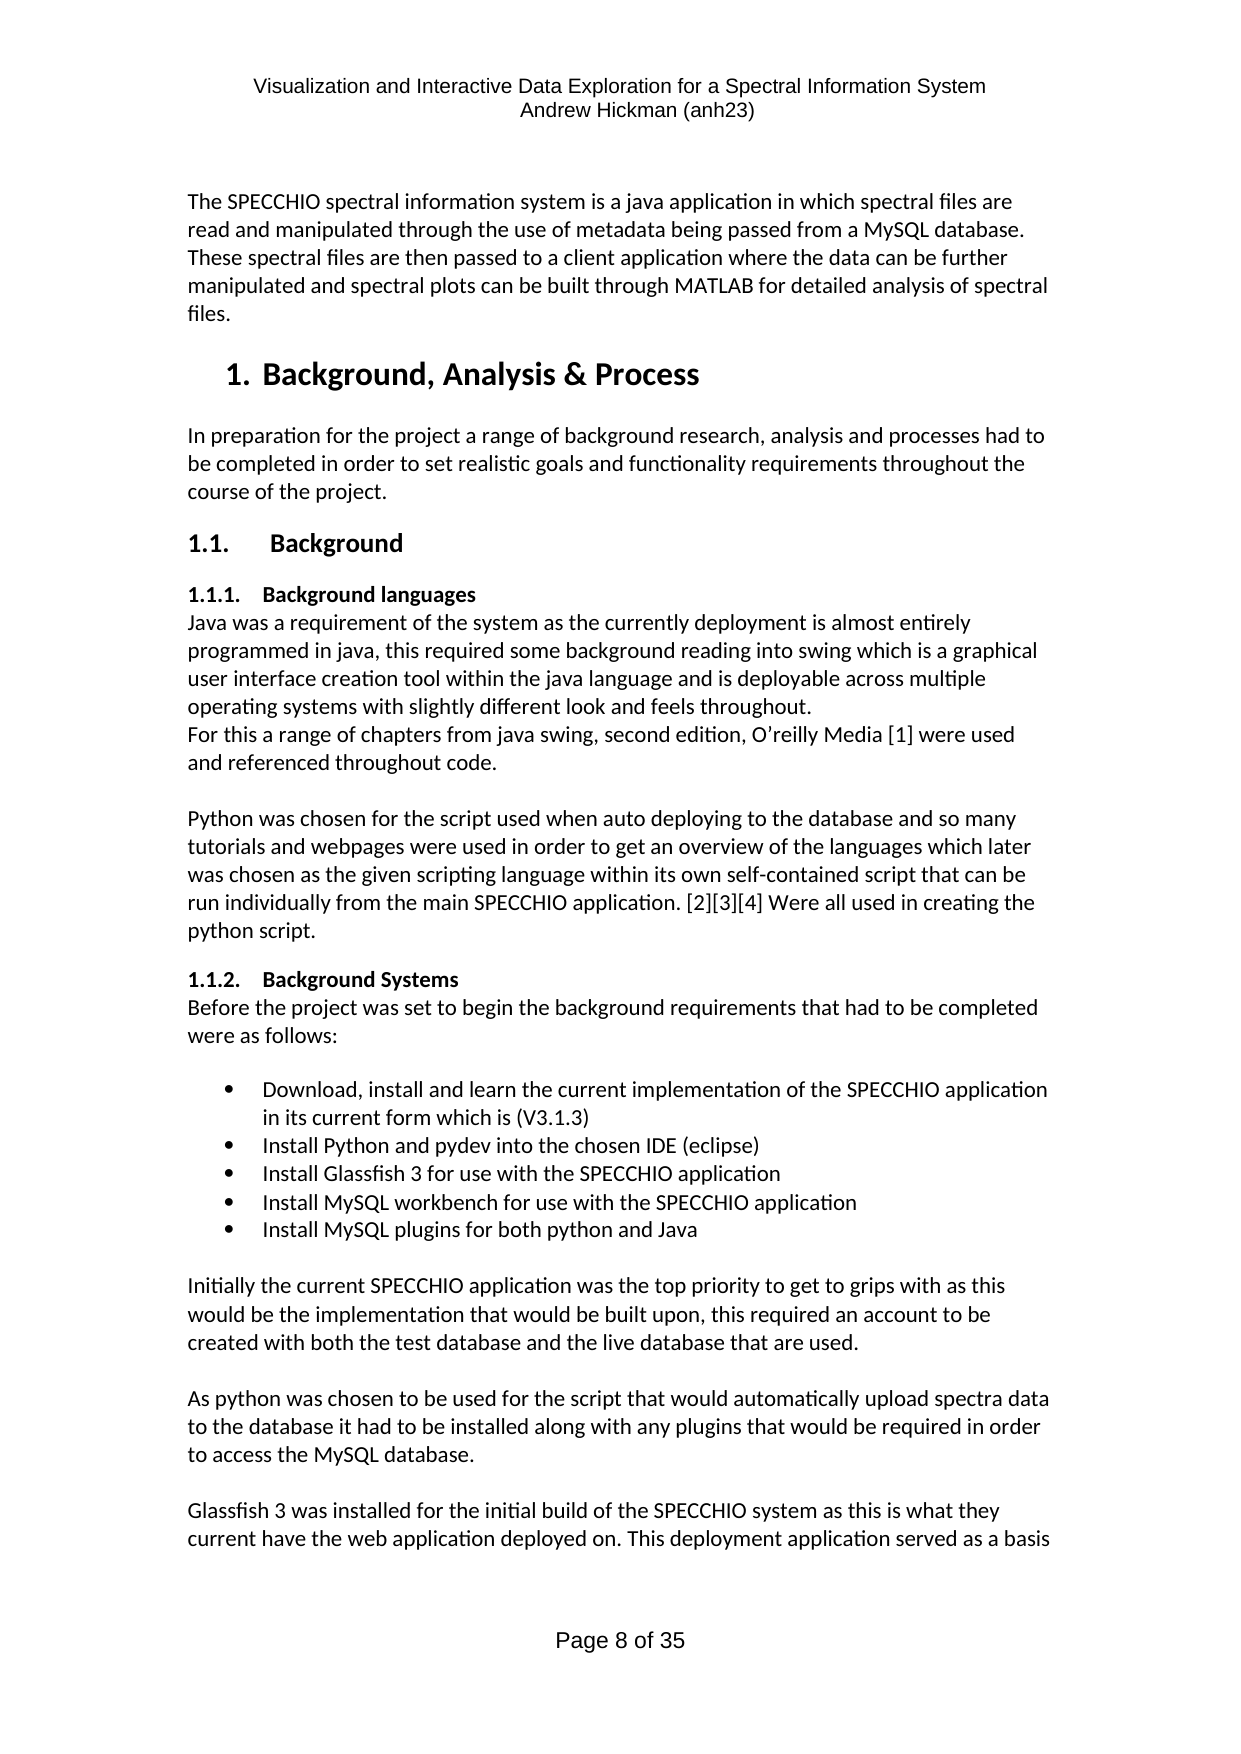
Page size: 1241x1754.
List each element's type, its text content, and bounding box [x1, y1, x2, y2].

text Before the project was set to begin the background requirements that had to be completed were as follows: [187, 993, 1053, 1076]
list Install Glassfish 3 for use with the SPECCHIO application [225, 1159, 1053, 1188]
list Download, install and learn the current implementation of the SPECCHIO application in its current form which is (V3.1.3) [225, 1076, 1053, 1132]
text The SPECCHIO spectral information system is a java application in which spectral files are read and manipulated through the use of metadata being passed from a MySQL database. These spectral files are then passed to a client application where the data can be further manipulated and spectral plots can be built through MATLAB for detailed analysis of spectral files. [187, 187, 1053, 327]
list Install Python and pydev into the chosen IDE (eclipse) [225, 1132, 1053, 1159]
text In preparation for the project a range of background research, analysis and processes had to be completed in order to set realistic goals and functionality requirements throughout the course of the project. [187, 421, 1053, 505]
subtitle Background Systems [187, 965, 1053, 993]
subtitle Background languages [187, 580, 1053, 608]
subtitle Background [187, 526, 1053, 559]
list Install MySQL workbench for use with the SPECCHIO application [225, 1188, 1053, 1216]
subtitle Background, Analysis & Process [225, 352, 1053, 393]
text Python was chosen for the script used when auto deploying to the database and so many tutorials and webpages were used in order to get an overview of the languages which later was chosen as the given scripting language within its own self-contained script that can be run individually from the main SPECCHIO application. [2][3][4] Were all used in creating the python script. [187, 804, 1053, 944]
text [187, 1384, 1053, 1552]
text For this a range of chapters from java swing, second edition, O’reilly Media [1] were used and referenced throughout code. [187, 720, 1053, 776]
text Java was a requirement of the system as the currently deployment is almost entirely programmed in java, this required some background reading into swing which is a graphical user interface creation tool within the java language and is deployable across multiple operating systems with slightly different look and feels throughout. [187, 608, 1053, 720]
text Initially the current SPECCHIO application was the top priority to get to grips with as this would be the implementation that would be built upon, this required an account to be created with both the test database and the live database that are used. [187, 1244, 1053, 1356]
list Install MySQL plugins for both python and Java [225, 1216, 1053, 1244]
